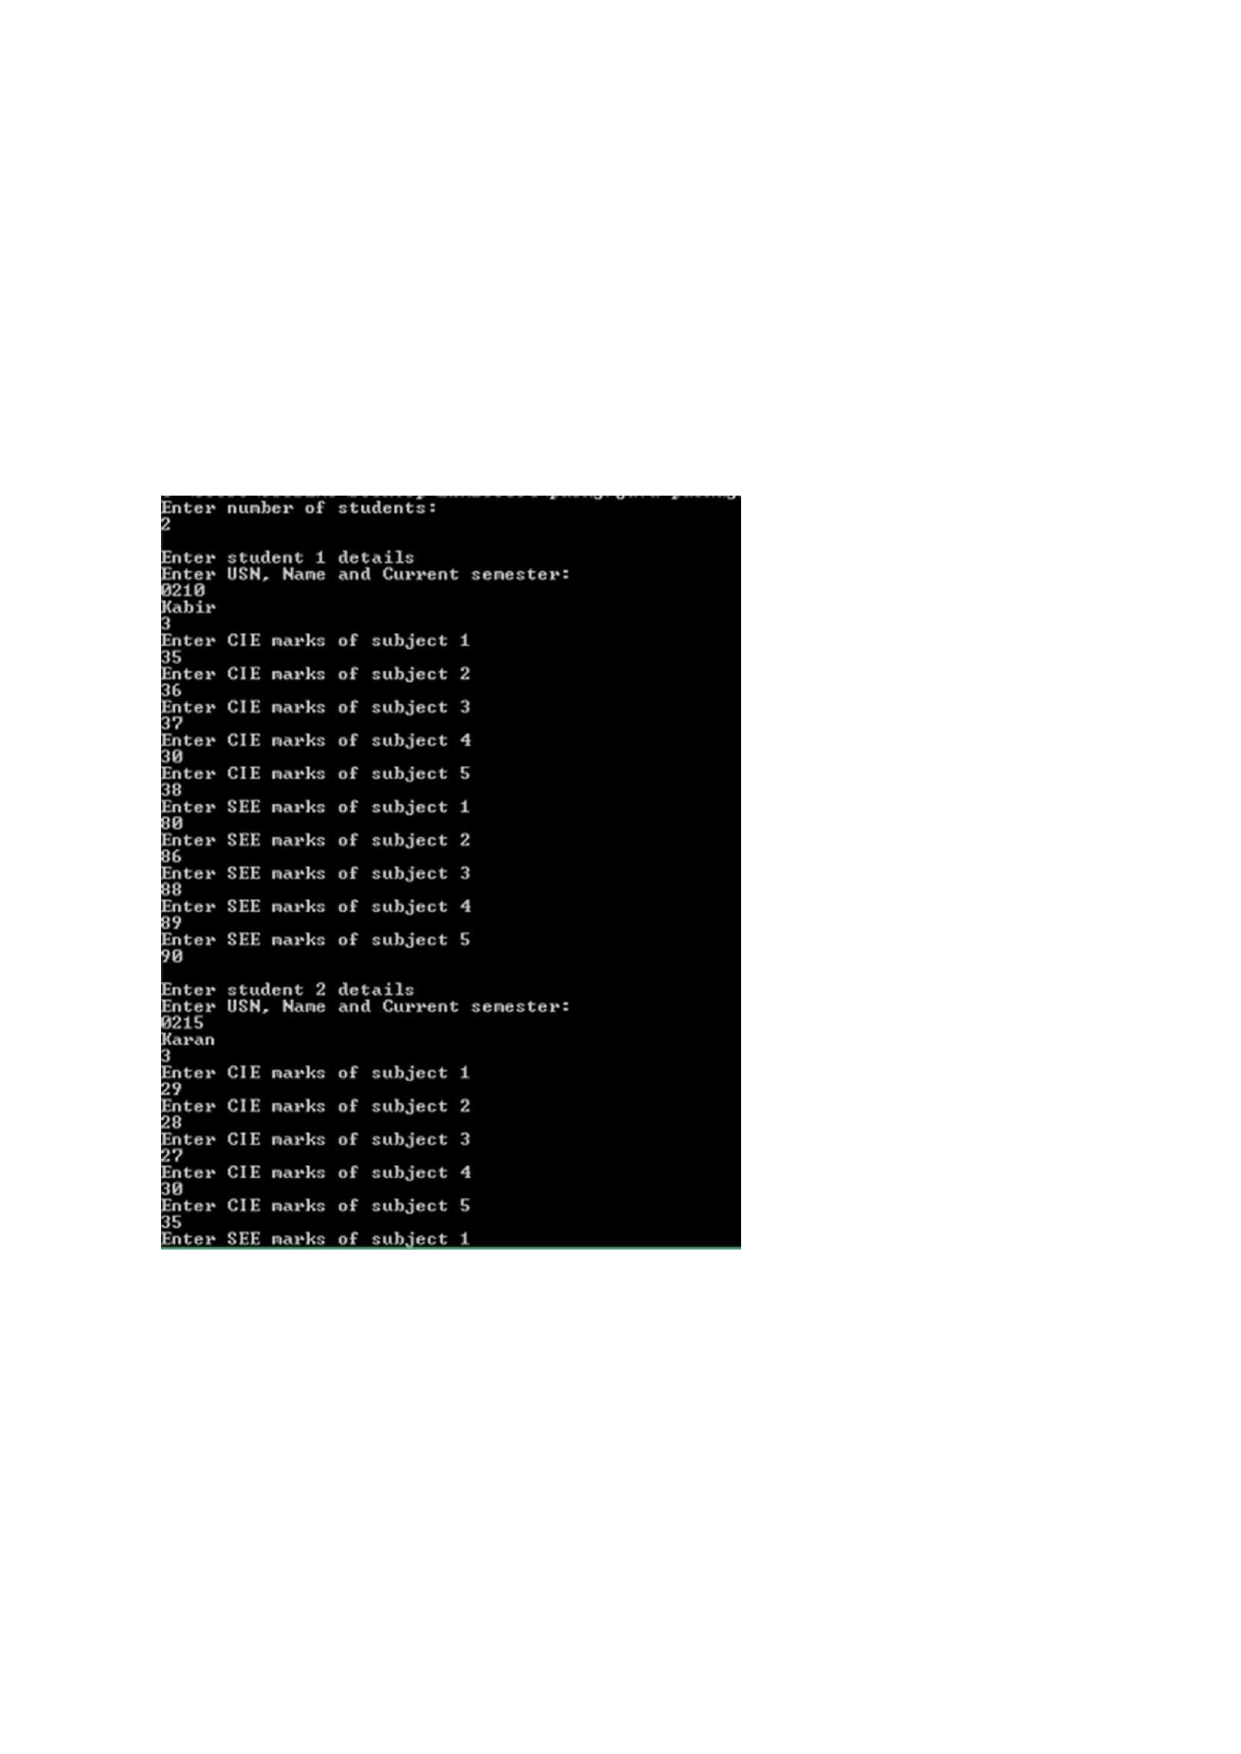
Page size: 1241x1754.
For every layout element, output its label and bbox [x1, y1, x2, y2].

picture [161, 495, 742, 1250]
